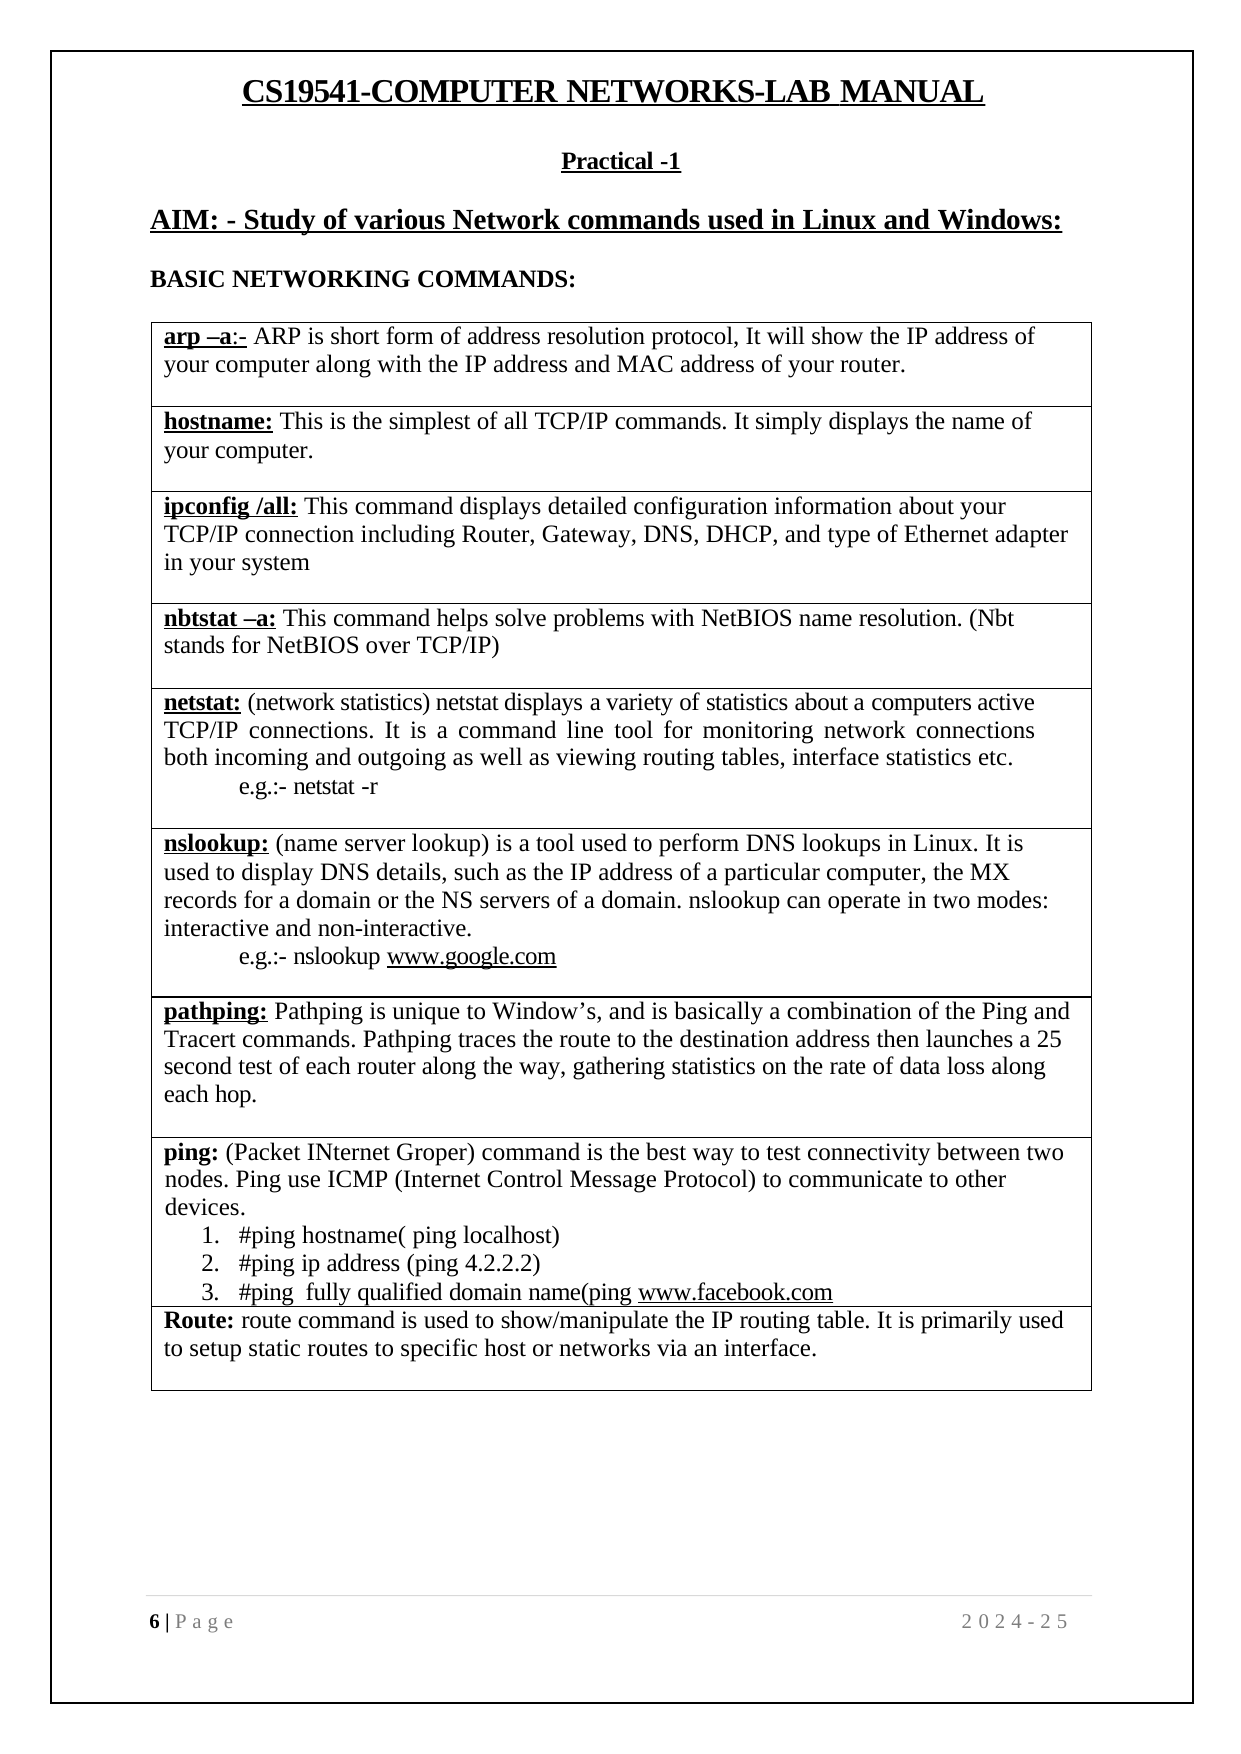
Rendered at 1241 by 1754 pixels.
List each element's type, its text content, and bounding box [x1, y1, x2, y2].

table_cell hostname: This is the simplest of all TCP/IP commands. It simply displays the name of your computer. [152, 407, 1091, 491]
table_cell ipconfig /all: This command displays detailed configuration information about your TCP/IP connection including Router, Gateway, DNS, DHCP, and type of Ethernet adapter in your system [152, 492, 1091, 603]
table_cell nslookup: (name server lookup) is a tool used to perform DNS lookups in Linux. It is used to display DNS details, such as the IP address of a particular computer, the MX records for a domain or the NS servers of a domain. nslookup can operate in two modes: interactive and non-interactive. e.g.:- nslookup www.google.com [152, 829, 1091, 996]
table_cell Route: route command is used to show/manipulate the IP routing table. It is primarily used to setup static routes to specific host or networks via an interface. [152, 1307, 1091, 1390]
table_cell ping: (Packet INternet Groper) command is the best way to test connectivity between two nodes. Ping use ICMP (Internet Control Message Protocol) to communicate to other devices. #ping hostname( ping localhost) #ping ip address (ping 4.2.2.2) #ping fully qualified domain name(ping www.facebook.com [152, 1138, 1091, 1306]
text Practical -1 [198, 146, 1044, 175]
subtitle AIM: - Study of various Network commands used in Linux and Windows: [150, 202, 1192, 235]
table_cell nbtstat –a: This command helps solve problems with NetBIOS name resolution. (Nbt stands for NetBIOS over TCP/IP) [152, 604, 1091, 687]
text BASIC NETWORKING COMMANDS: [150, 264, 1192, 292]
table_cell pathping: Pathping is unique to Window’s, and is basically a combination of the Ping and Tracert commands. Pathping traces the route to the destination address then launches a 25 second test of each router along the way, gathering statistics on the rate of data loss along each hop. [152, 998, 1091, 1137]
table_header arp –a:- ARP is short form of address resolution protocol, It will show the IP address of your computer along with the IP address and MAC address of your router. [152, 323, 1091, 406]
table_cell netstat: (network statistics) netstat displays a variety of statistics about a computers active TCP/IP connections. It is a command line tool for monitoring network connections both incoming and outgoing as well as viewing routing tables, interface statistics etc. e.g.:- netstat -r [152, 689, 1091, 828]
